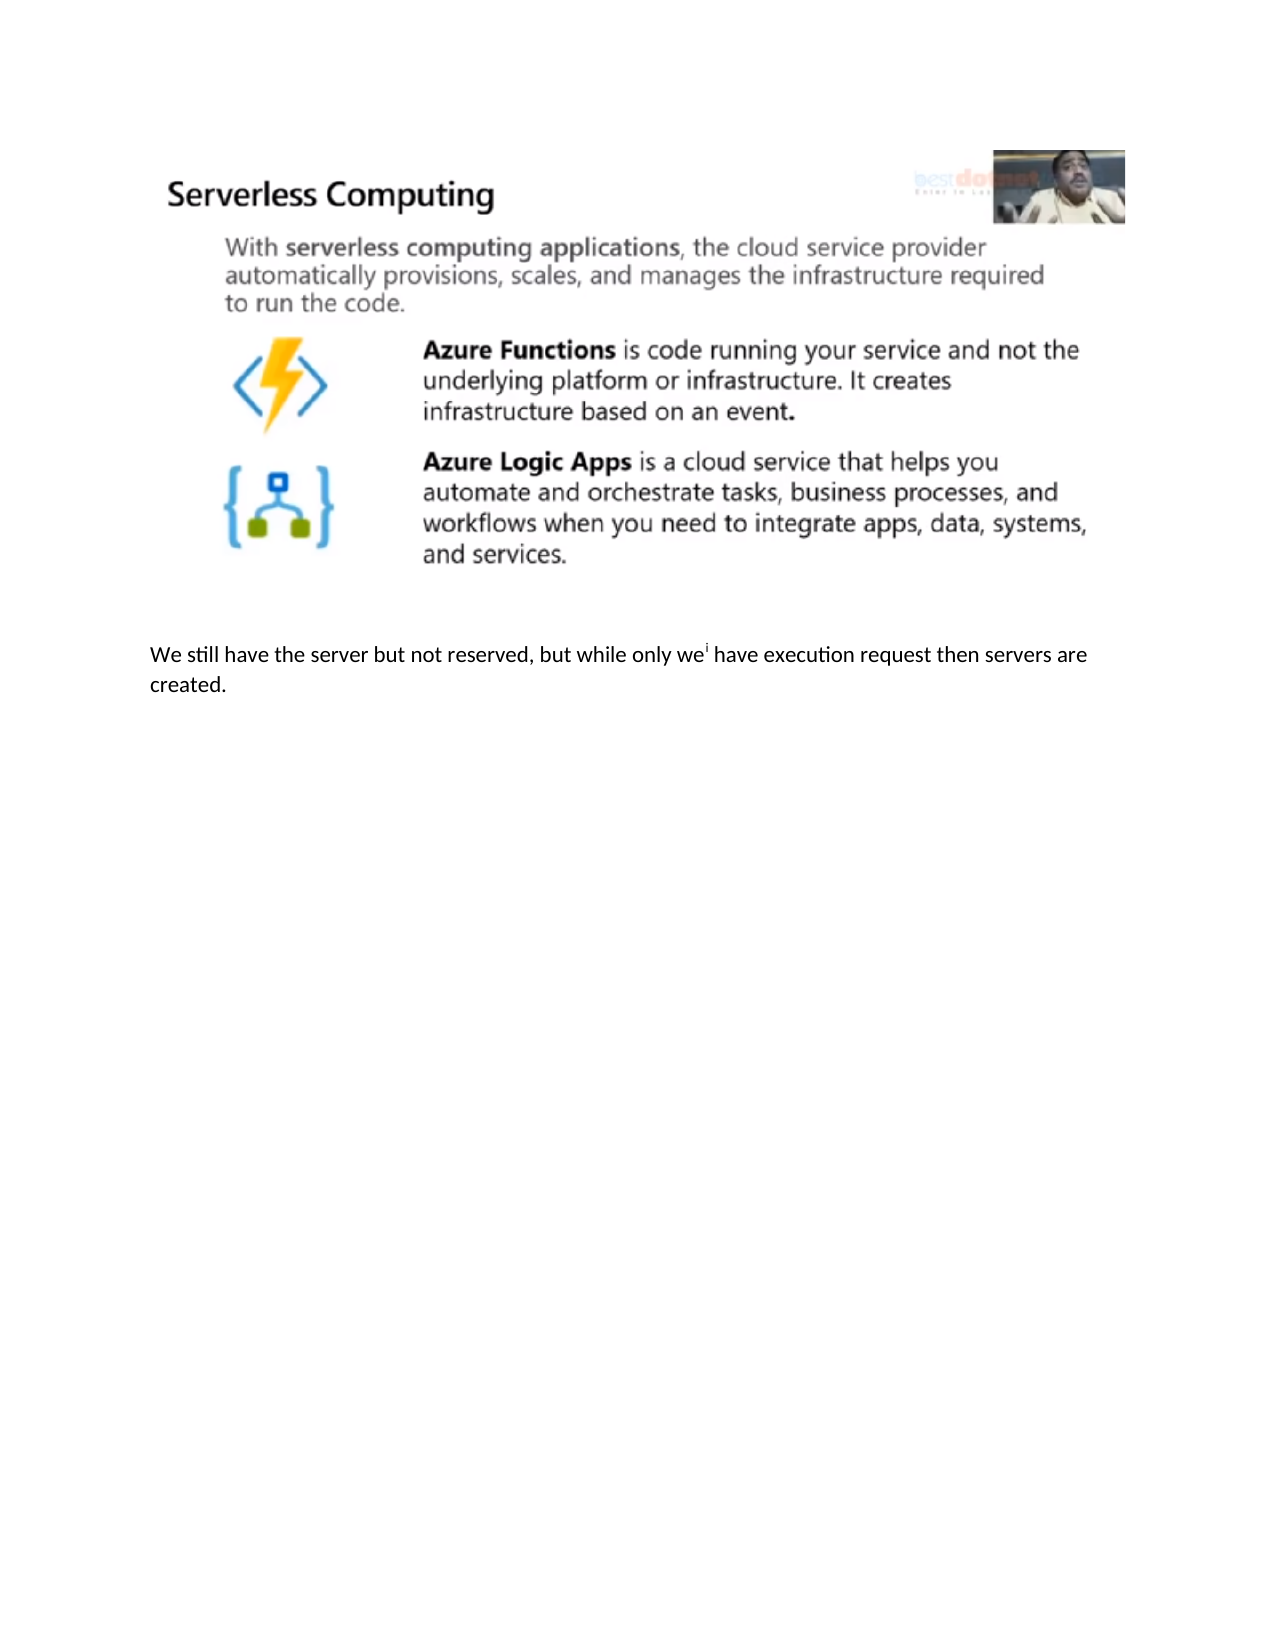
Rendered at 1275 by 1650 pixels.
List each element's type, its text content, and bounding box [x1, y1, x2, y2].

text We still have the server but not reserved, but while only we have execution request then servers are created. [150, 640, 1125, 698]
picture [150, 150, 1125, 621]
